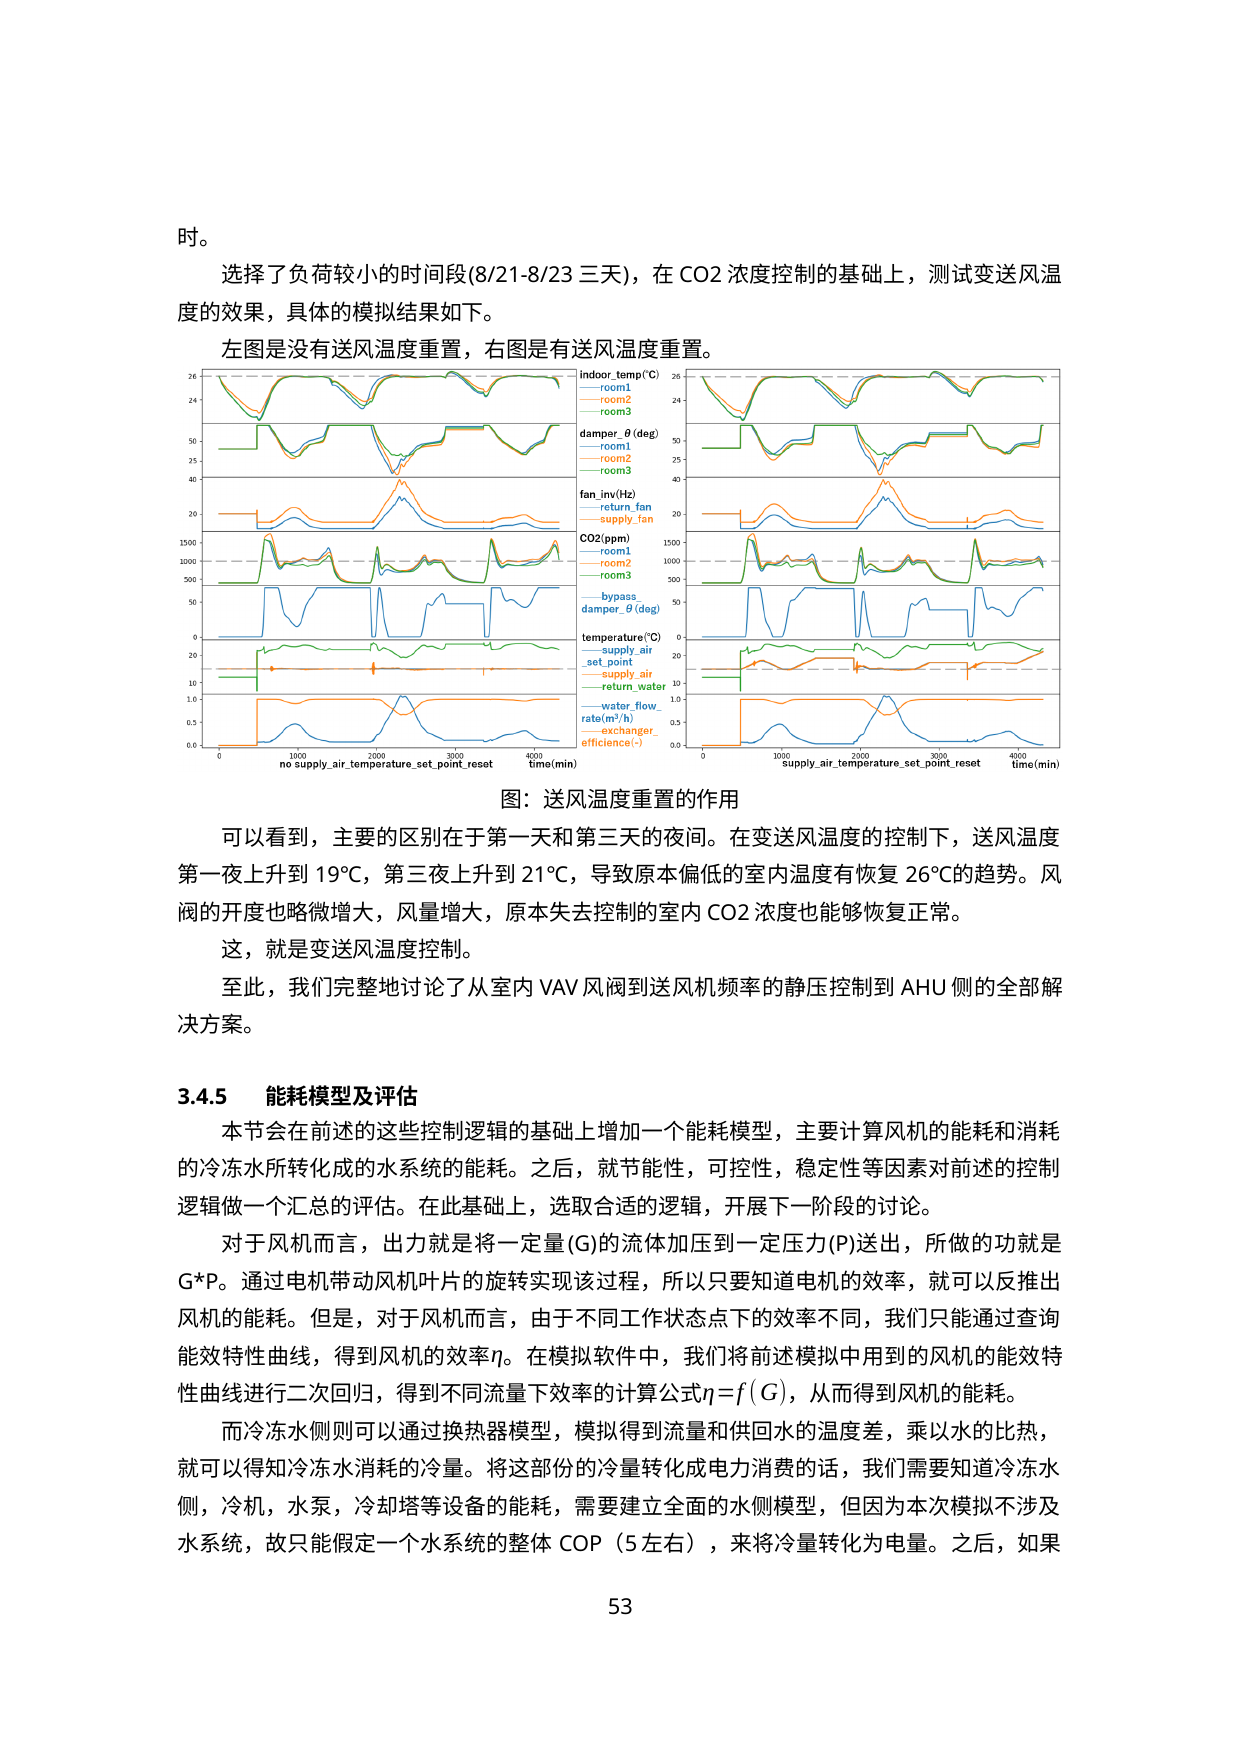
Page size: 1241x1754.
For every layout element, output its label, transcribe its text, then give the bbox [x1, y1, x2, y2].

text 图：送风温度重置的作用 [177, 779, 1063, 817]
text 本节会在前述的这些控制逻辑的基础上增加一个能耗模型，主要计算风机的能耗和消耗的冷冻水所转化成的水系统的能耗。之后，就节能性，可控性，稳定性等因素对前述的控制逻辑做一个汇总的评估。在此基础上，选取合适的逻辑，开展下一阶段的讨论。 [177, 1111, 1063, 1223]
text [177, 217, 1063, 254]
text 对于风机而言，出力就是将一定量(G)的流体加压到一定压力(P)送出，所做的功就是G*P。通过电机带动风机叶片的旋转实现该过程，所以只要知道电机的效率，就可以反推出风机的能耗。但是，对于风机而言，由于不同工作状态点下的效率不同，我们只能通过查询能效特性曲线，得到风机的效率。在模拟软件中，我们将前述模拟中用到的风机的能效特性曲线进行二次回归，得到不同流量下效率的计算公式，从而得到风机的能耗。 [177, 1223, 1063, 1411]
text 这，就是变送风温度控制。 [177, 929, 1063, 967]
text 可以看到，主要的区别在于第一天和第三天的夜间。在变送风温度的控制下，送风温度第一夜上升到19℃，第三夜上升到21℃，导致原本偏低的室内温度有恢复26℃的趋势。风阀的开度也略微增大，风量增大，原本失去控制的室内CO2浓度也能够恢复正常。 [177, 817, 1063, 929]
text 左图是没有送风温度重置，右图是有送风温度重置。 [177, 329, 1063, 366]
picture [177, 366, 1063, 772]
text 至此，我们完整地讨论了从室内VAV风阀到送风机频率的静压控制到AHU侧的全部解决方案。 [177, 967, 1063, 1042]
subtitle 能耗模型及评估 [177, 1079, 1063, 1111]
text 选择了负荷较小的时间段(8/21-8/23三天)，在CO2浓度控制的基础上，测试变送风温度的效果，具体的模拟结果如下。 [177, 254, 1063, 329]
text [177, 1411, 1063, 1561]
